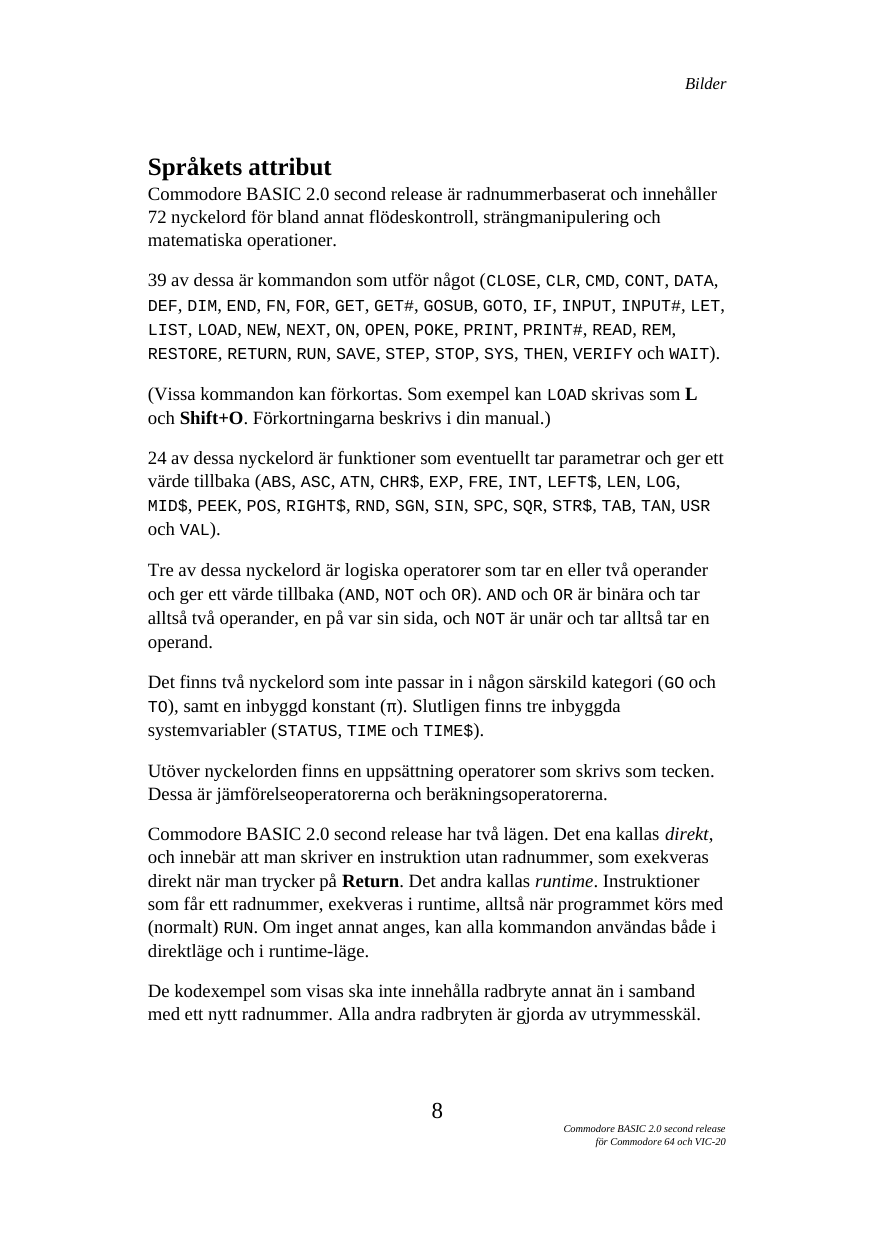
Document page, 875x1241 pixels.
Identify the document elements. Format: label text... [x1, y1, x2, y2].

subtitle Språkets attribut [148, 152, 726, 181]
text (Vissa kommandon kan förkortas. Som exempel kan LOAD skrivas som L och Shift+O. Förkortningarna beskrivs i din manual.) [148, 383, 726, 428]
text De kodexempel som visas ska inte innehålla radbryte annat än i samband med ett nytt radnummer. Alla andra radbryten är gjorda av utrymmesskäl. [148, 980, 726, 1025]
text Det finns två nyckelord som inte passar in i någon särskild kategori (GO och TO), samt en inbyggd konstant (π). Slutligen finns tre inbyggda systemvariabler (STATUS, TIME och TIME$). [148, 671, 726, 742]
text 24 av dessa nyckelord är funktioner som eventuellt tar parametrar och ger ett värde tillbaka (ABS, ASC, ATN, CHR$, EXP, FRE, INT, LEFT$, LEN, LOG, MID$, PEEK, POS, RIGHT$, RND, SGN, SIN, SPC, SQR, STR$, TAB, TAN, USR och VAL). [148, 447, 726, 541]
text Commodore BASIC 2.0 second release har två lägen. Det ena kallas direkt, och innebär att man skriver en instruktion utan radnummer, som exekveras direkt när man trycker på Return. Det andra kallas runtime. Instruktioner som får ett radnummer, exekveras i runtime, alltså när programmet körs med (normalt) RUN. Om inget annat anges, kan alla kommandon användas både i direktläge och i runtime-läge. [148, 823, 726, 962]
text Tre av dessa nyckelord är logiska operatorer som tar en eller två operander och ger ett värde tillbaka (AND, NOT och OR). AND och OR är binära och tar alltså två operander, en på var sin sida, och NOT är unär och tar alltså tar en operand. [148, 559, 726, 652]
text 39 av dessa är kommandon som utför något (CLOSE, CLR, CMD, CONT, DATA, DEF, DIM, END, FN, FOR, GET, GET#, GOSUB, GOTO, IF, INPUT, INPUT#, LET, LIST, LOAD, NEW, NEXT, ON, OPEN, POKE, PRINT, PRINT#, READ, REM, RESTORE, RETURN, RUN, SAVE, STEP, STOP, SYS, THEN, VERIFY och WAIT). [148, 269, 726, 364]
text Commodore BASIC 2.0 second release är radnummerbaserat och innehåller 72 nyckelord för bland annat flödeskontroll, strängmanipulering och matematiska operationer. [148, 183, 726, 251]
text Utöver nyckelorden finns en uppsättning operatorer som skrivs som tecken. Dessa är jämförelseoperatorerna och beräkningsoperatorerna. [148, 760, 726, 805]
